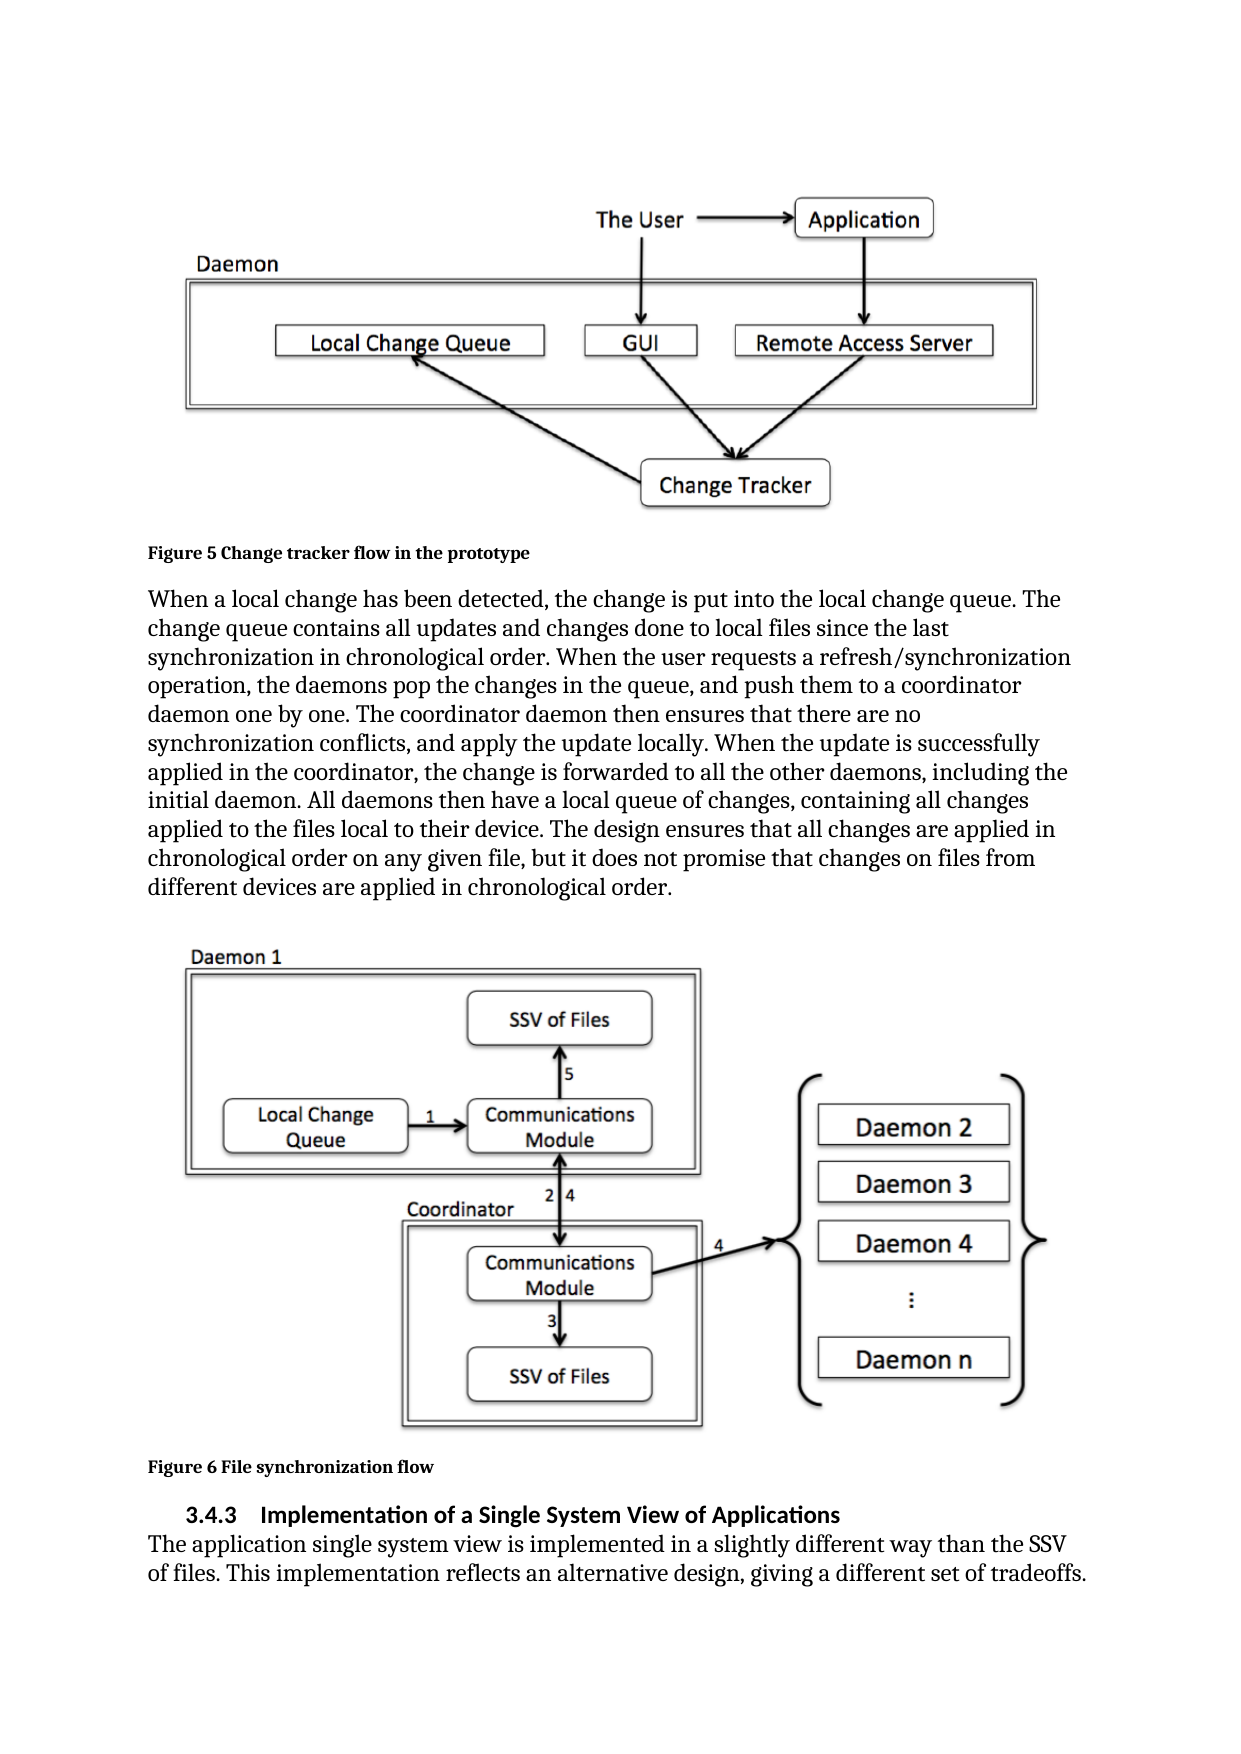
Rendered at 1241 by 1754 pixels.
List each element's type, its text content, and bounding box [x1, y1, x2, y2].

picture [148, 930, 1093, 1457]
text When a local change has been detected, the change is put into the local change queue. The change queue contains all updates and changes done to local files since the last synchronization in chronological order. When the user requests a refresh/synchronization operation, the daemons pop the changes in the queue, and push them to a coordinator daemon one by one. The coordinator daemon then ensures that there are no synchronization conflicts, and apply the update locally. When the update is successfully applied in the coordinator, the change is forwarded to all the other daemons, including the initial daemon. All daemons then have a local queue of changes, containing all changes applied to the files local to their device. The design ensures that all changes are applied in chronological order on any given file, but it does not promise that changes on files from different devices are applied in chronological order. [148, 585, 1092, 901]
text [148, 1530, 1092, 1587]
subtitle Implementation of a Single System View of Applications [185, 1499, 1092, 1530]
text Figure 5 Change tracker flow in the prototype [148, 543, 1092, 564]
picture [148, 147, 1093, 543]
text Figure 6 File synchronization flow [148, 1457, 1092, 1479]
